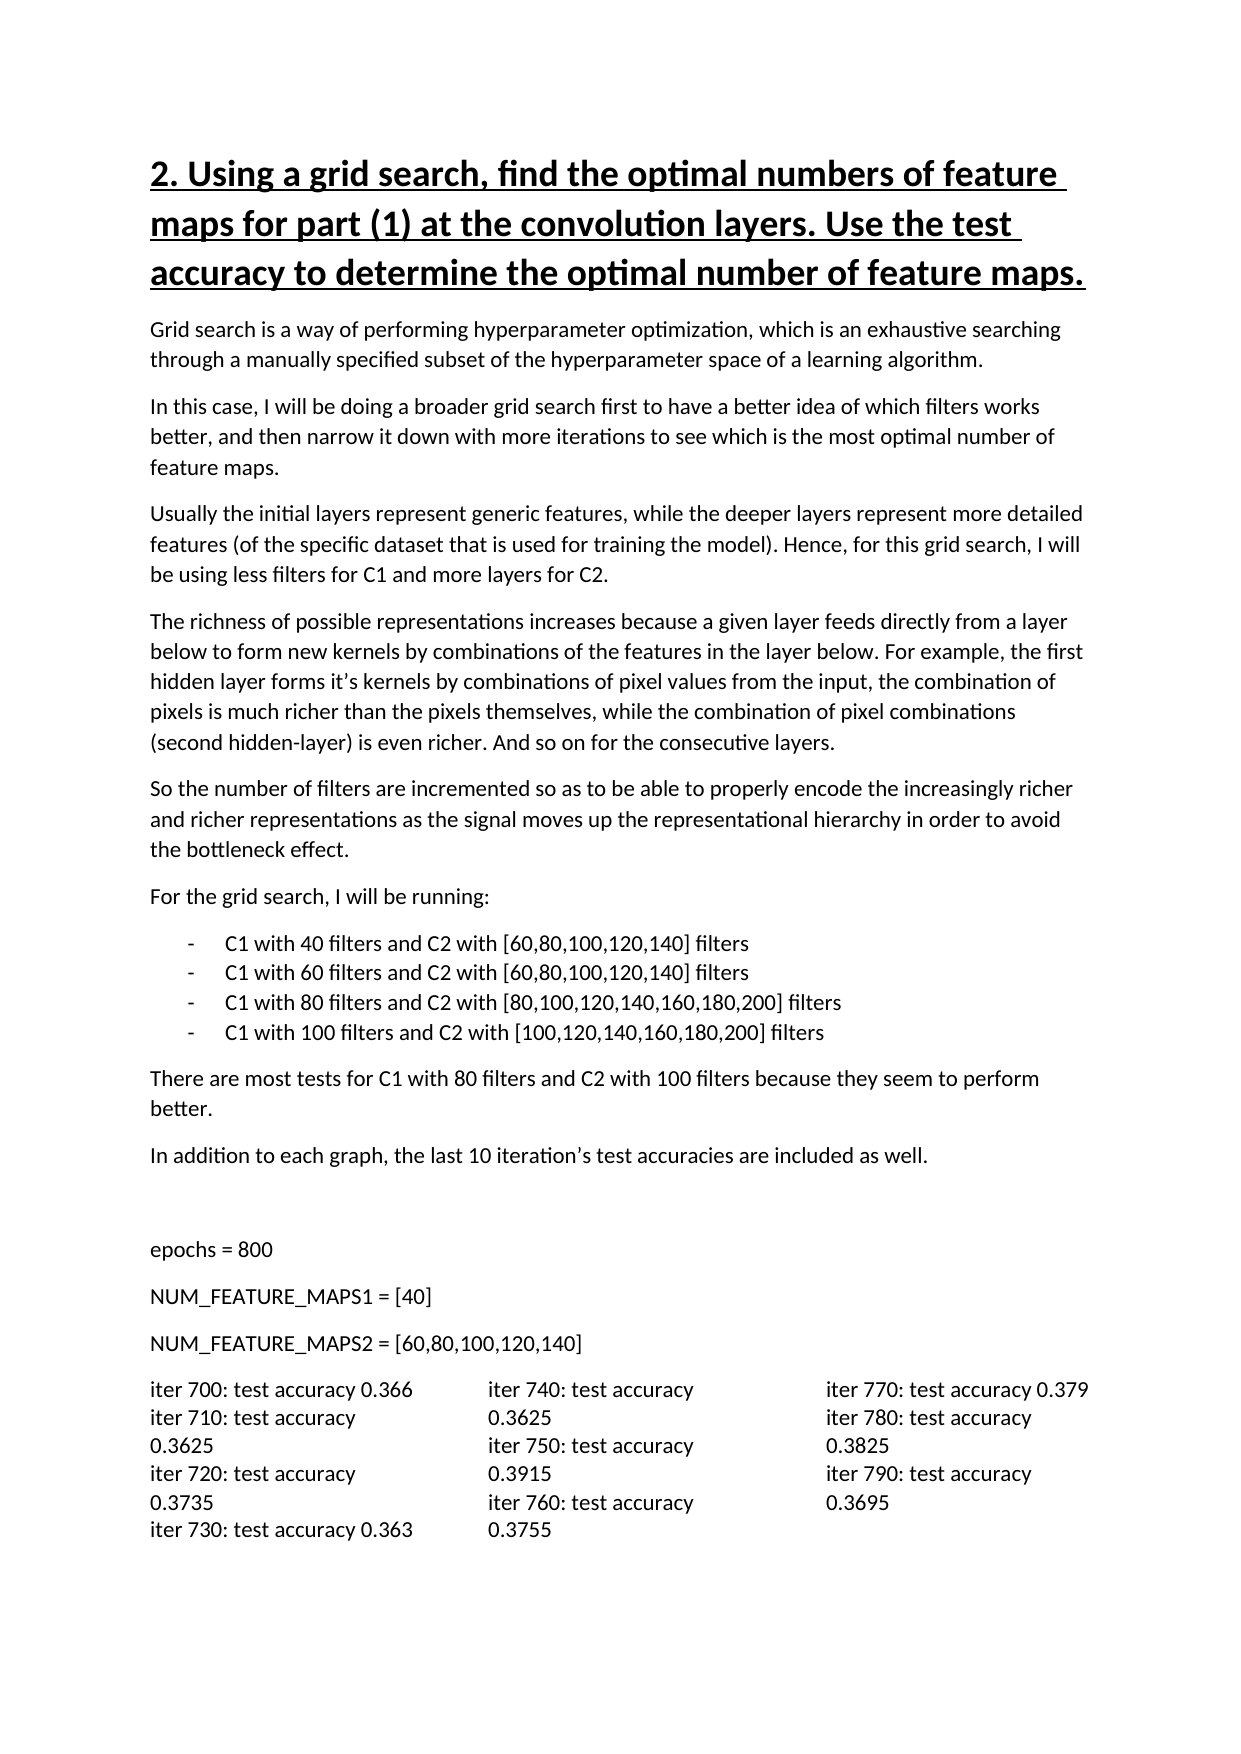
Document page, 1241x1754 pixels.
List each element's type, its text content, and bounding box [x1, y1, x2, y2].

text NUM_FEATURE_MAPS2 = [60,80,100,120,140] [150, 1329, 1090, 1357]
text For the grid search, I will be running: [150, 882, 1090, 910]
text NUM_FEATURE_MAPS1 = [40] [150, 1282, 1090, 1310]
text iter 720: test accuracy 0.3735 [150, 1459, 414, 1516]
text iter 710: test accuracy 0.3625 [150, 1403, 414, 1459]
list C1 with 40 filters and C2 with [60,80,100,120,140] filters [187, 929, 1090, 957]
list C1 with 60 filters and C2 with [60,80,100,120,140] filters [187, 958, 1090, 986]
text Grid search is a way of performing hyperparameter optimization, which is an exhaustive searching through a manually specified subset of the hyperparameter space of a learning algorithm. [150, 315, 1090, 373]
text iter 700: test accuracy 0.366 [150, 1376, 414, 1403]
list C1 with 80 filters and C2 with [80,100,120,140,160,180,200] filters [187, 988, 1090, 1016]
text iter 760: test accuracy 0.3755 [488, 1488, 752, 1544]
text In this case, I will be doing a broader grid search first to have a better idea of which filters works better, and then narrow it down with more iterations to see which is the most optimal number of feature maps. [150, 392, 1090, 481]
text iter 770: test accuracy 0.379 [826, 1376, 1090, 1403]
text epochs = 800 [150, 1235, 1090, 1263]
text Usually the initial layers represent generic features, while the deeper layers represent more detailed features (of the specific dataset that is used for training the model). Hence, for this grid search, I will be using less filters for C1 and more layers for C2. [150, 499, 1090, 588]
text iter 740: test accuracy 0.3625 [488, 1376, 752, 1432]
text iter 780: test accuracy 0.3825 [826, 1403, 1090, 1459]
text iter 730: test accuracy 0.363 [150, 1516, 414, 1544]
text In addition to each graph, the last 10 iteration’s test accuracies are included as well. [150, 1141, 1090, 1169]
text The richness of possible representations increases because a given layer feeds directly from a layer below to form new kernels by combinations of the features in the layer below. For example, the first hidden layer forms it’s kernels by combinations of pixel values from the input, the combination of pixels is much richer than the pixels themselves, while the combination of pixel combinations (second hidden-layer) is even richer. And so on for the consecutive layers. [150, 607, 1090, 756]
text iter 750: test accuracy 0.3915 [488, 1432, 752, 1488]
text 2. Using a grid search, find the optimal numbers of feature maps for part (1) at the convolution layers. Use the test accuracy to determine the optimal number of feature maps. [150, 150, 1090, 295]
list C1 with 100 filters and C2 with [100,120,140,160,180,200] filters [187, 1018, 1090, 1046]
text iter 790: test accuracy 0.3695 [826, 1459, 1090, 1516]
text So the number of filters are incremented so as to be able to properly encode the increasingly richer and richer representations as the signal moves up the representational hierarchy in order to avoid the bottleneck effect. [150, 774, 1090, 863]
text There are most tests for C1 with 80 filters and C2 with 100 filters because they seem to perform better. [150, 1064, 1090, 1122]
